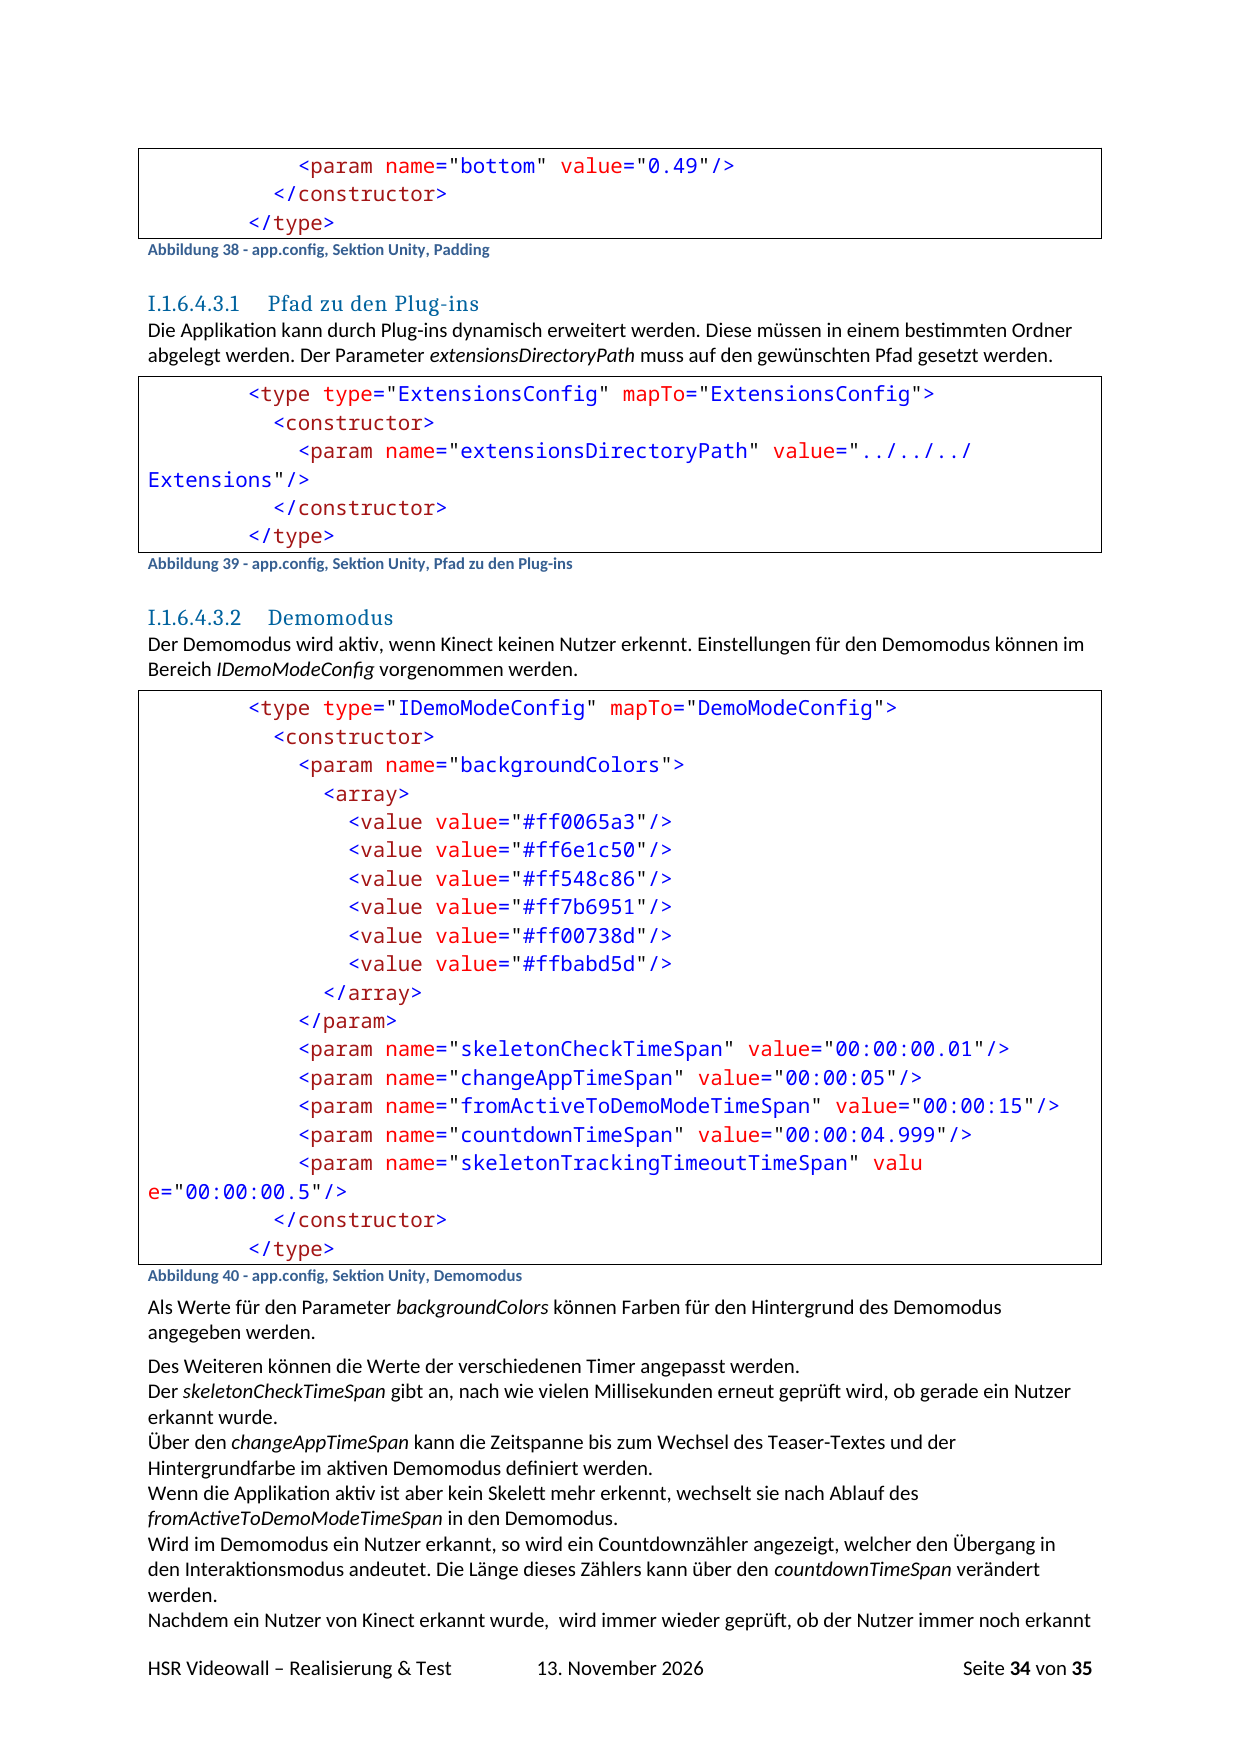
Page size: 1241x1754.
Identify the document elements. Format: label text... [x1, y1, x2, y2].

text </param> [148, 1006, 1093, 1034]
text <param name="changeAppTimeSpan" value="00:00:05"/> [148, 1063, 1093, 1091]
text <param name="skeletonCheckTimeSpan" value="00:00:00.01"/> [148, 1034, 1093, 1063]
text <value value="#ff0065a3"/> [148, 807, 1093, 836]
subtitle Pfad zu den Plug-ins [148, 291, 1093, 317]
text <value value="#ffbabd5d"/> [148, 949, 1093, 978]
text <param name="countdownTimeSpan" value="00:00:04.999"/> [148, 1120, 1093, 1148]
text Der Demomodus wird aktiv, wenn Kinect keinen Nutzer erkennt. Einstellungen für den Demomodus können im Bereich IDemoModeConfig vorgenommen werden. [148, 631, 1093, 682]
text <param name="extensionsDirectoryPath" value="../../../Extensions"/> [148, 436, 1093, 493]
text Die Applikation kann durch Plug-ins dynamisch erweitert werden. Diese müssen in einem bestimmten Ordner abgelegt werden. Der Parameter extensionsDirectoryPath muss auf den gewünschten Pfad gesetzt werden. [148, 317, 1093, 368]
text </constructor> [148, 493, 1093, 518]
text </type> [139, 1231, 1101, 1264]
text <constructor> [148, 722, 1093, 750]
text <type type="ExtensionsConfig" mapTo="ExtensionsConfig"> [139, 377, 1101, 408]
text <type type="IDemoModeConfig" mapTo="DemoModeConfig"> [139, 691, 1101, 722]
text </constructor> [148, 1205, 1093, 1231]
text </type> [139, 204, 1101, 238]
text <value value="#ff00738d"/> [148, 921, 1093, 949]
text </constructor> [148, 179, 1093, 204]
text </type> [139, 518, 1101, 552]
text <param name="fromActiveToDemoModeTimeSpan" value="00:00:15"/> [148, 1091, 1093, 1120]
text Als Werte für den Parameter backgroundColors können Farben für den Hintergrund des Demomodus angegeben werden. [148, 1294, 1093, 1345]
text <param name="skeletonTrackingTimeoutTimeSpan" value="00:00:00.5"/> [148, 1148, 1093, 1205]
text <param name="bottom" value="0.49"/> [139, 149, 1101, 179]
text </array> [148, 978, 1093, 1006]
subtitle Demomodus [148, 605, 1093, 631]
text <array> [148, 779, 1093, 807]
text <constructor> [148, 408, 1093, 436]
text <value value="#ff6e1c50"/> [148, 836, 1093, 864]
text <value value="#ff7b6951"/> [148, 892, 1093, 921]
text <value value="#ff548c86"/> [148, 864, 1093, 892]
text <param name="backgroundColors"> [148, 750, 1093, 779]
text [148, 1353, 1093, 1633]
